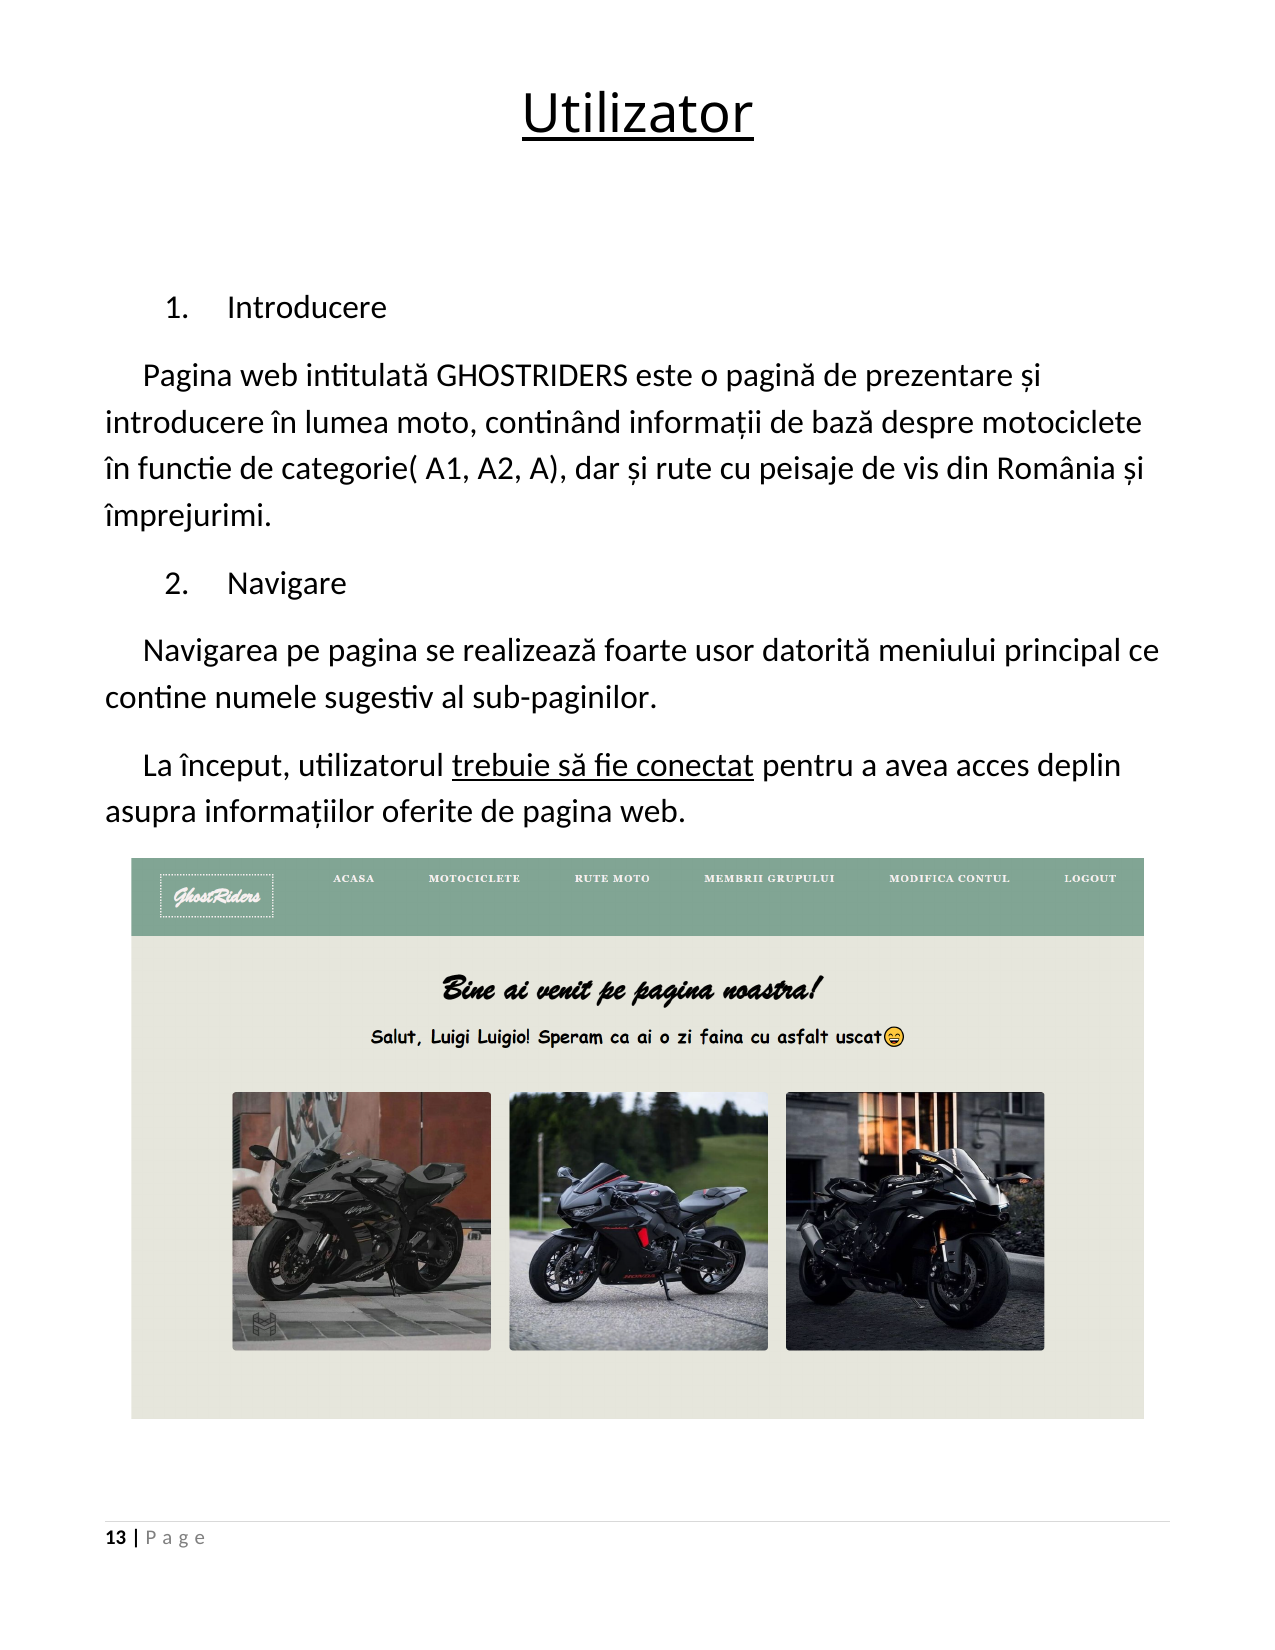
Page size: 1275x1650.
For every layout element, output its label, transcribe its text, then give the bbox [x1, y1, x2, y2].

picture [131, 858, 1144, 1419]
text Utilizator [105, 75, 1170, 149]
text La început, utilizatorul trebuie să fie conectat pentru a avea acces deplin asupra informațiilor oferite de pagina web. [105, 744, 1170, 831]
list Introducere [189, 286, 1170, 327]
text Pagina web intitulată GHOSTRIDERS este o pagină de prezentare și introducere în lumea moto, continând informații de bază despre motociclete în functie de categorie( A1, A2, A), dar și rute cu peisaje de vis din România și împrejurimi. [105, 354, 1170, 535]
text Navigarea pe pagina se realizează foarte usor datorită meniului principal ce contine numele sugestiv al sub-paginilor. [105, 629, 1170, 717]
list Navigare [189, 562, 1170, 602]
